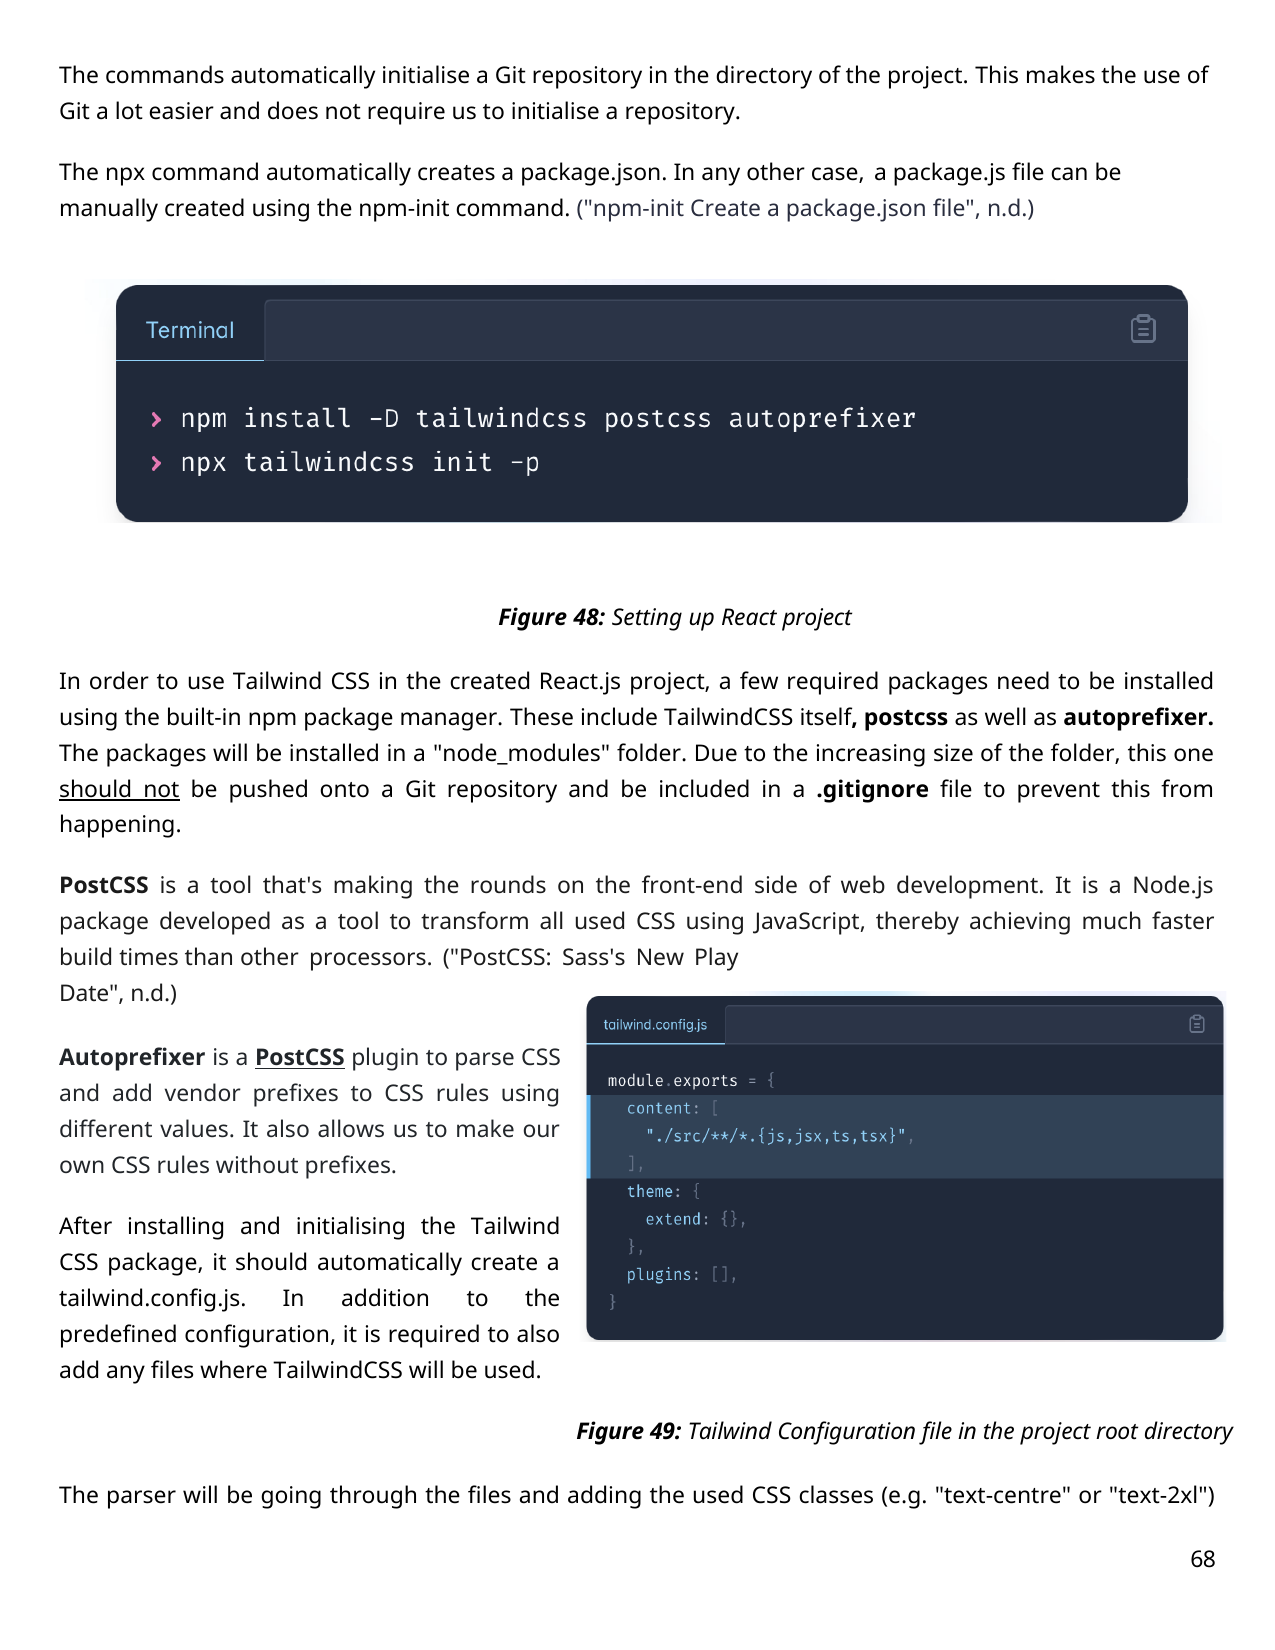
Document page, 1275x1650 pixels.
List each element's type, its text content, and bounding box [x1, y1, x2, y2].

text Autoprefixer is a PostCSS plugin to parse CSS and add vendor prefixes to CSS rules using different values. It also allows us to make our own CSS rules without prefixes. [59, 1041, 561, 1180]
text In order to use Tailwind CSS in the created React.js project, a few required packages need to be installed using the built-in npm package manager. These include TailwindCSS itself, postcss as well as autoprefixer. The packages will be installed in a "node_modules" folder. Due to the increasing size of the folder, this one should not be pushed onto a Git repository and be included in a .gitignore file to prevent this from happening. [59, 665, 1215, 840]
text The commands automatically initialise a Git repository in the directory of the project. This makes the use of Git a lot easier and does not require us to initialise a repository. [59, 59, 1211, 126]
text Date", n.d.) [59, 977, 1275, 1008]
picture [84, 279, 1223, 523]
picture [579, 991, 1227, 1342]
text After installing and initialising the Tailwind CSS package, it should automatically create a tailwind.config.js. In addition to the predefined configuration, it is required to also add any files where TailwindCSS will be used. [59, 1210, 561, 1385]
text PostCSS is a tool that's making the rounds on the front-end side of web development. It is a Node.js package developed as a tool to transform all used CSS using JavaScript, thereby achieving much faster build times than other processors. ("PostCSS: Sass's New Play [59, 869, 1216, 972]
text The npx command automatically creates a package.json. In any other case, a package.js file can be manually created using the npm-init command. ("npm-init Create a package.json file", n.d.) [59, 156, 1211, 223]
text Figure 49: Tailwind Configuration file in the project root directory [59, 1415, 1275, 1446]
text Figure 48: Setting up React project [75, 601, 1275, 632]
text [59, 1479, 1216, 1510]
